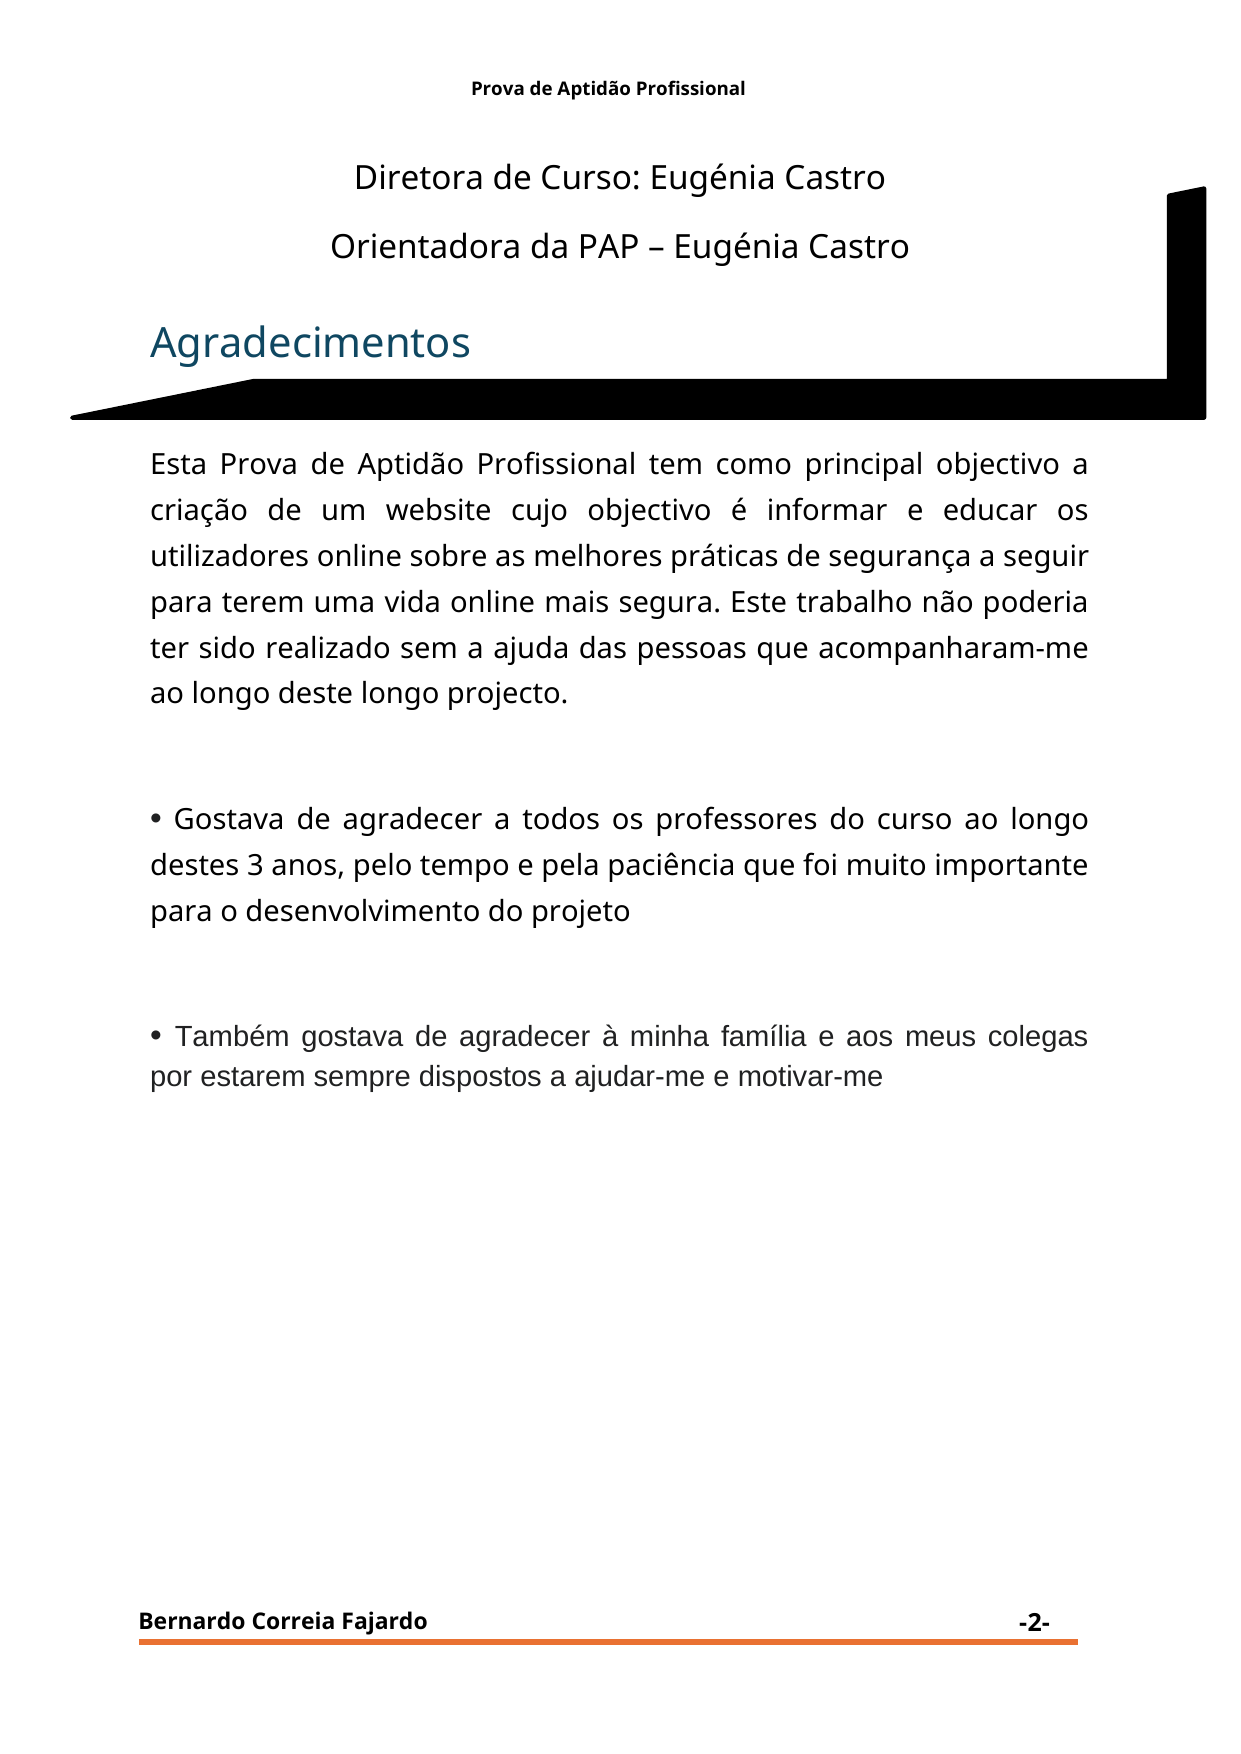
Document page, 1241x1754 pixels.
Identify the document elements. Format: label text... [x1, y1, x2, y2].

text • Também gostava de agradecer à minha família e aos meus colegas por estarem sempre dispostos a ajudar-me e motivar-me [150, 1015, 1090, 1093]
text Esta Prova de Aptidão Profissional tem como principal objectivo a criação de um website cujo objectivo é informar e educar os utilizadores online sobre as melhores práticas de segurança a seguir para terem uma vida online mais segura. Este trabalho não poderia ter sido realizado sem a ajuda das pessoas que acompanharam-me ao longo deste longo projecto. [150, 443, 1090, 712]
text Orientadora da PAP – Eugénia Castro [150, 223, 1090, 268]
text Diretora de Curso: Eugénia Castro [150, 153, 1090, 199]
subtitle Agradecimentos [150, 313, 1090, 369]
text • Gostava de agradecer a todos os professores do curso ao longo destes 3 anos, pelo tempo e pela paciência que foi muito importante para o desenvolvimento do projeto [150, 798, 1090, 930]
